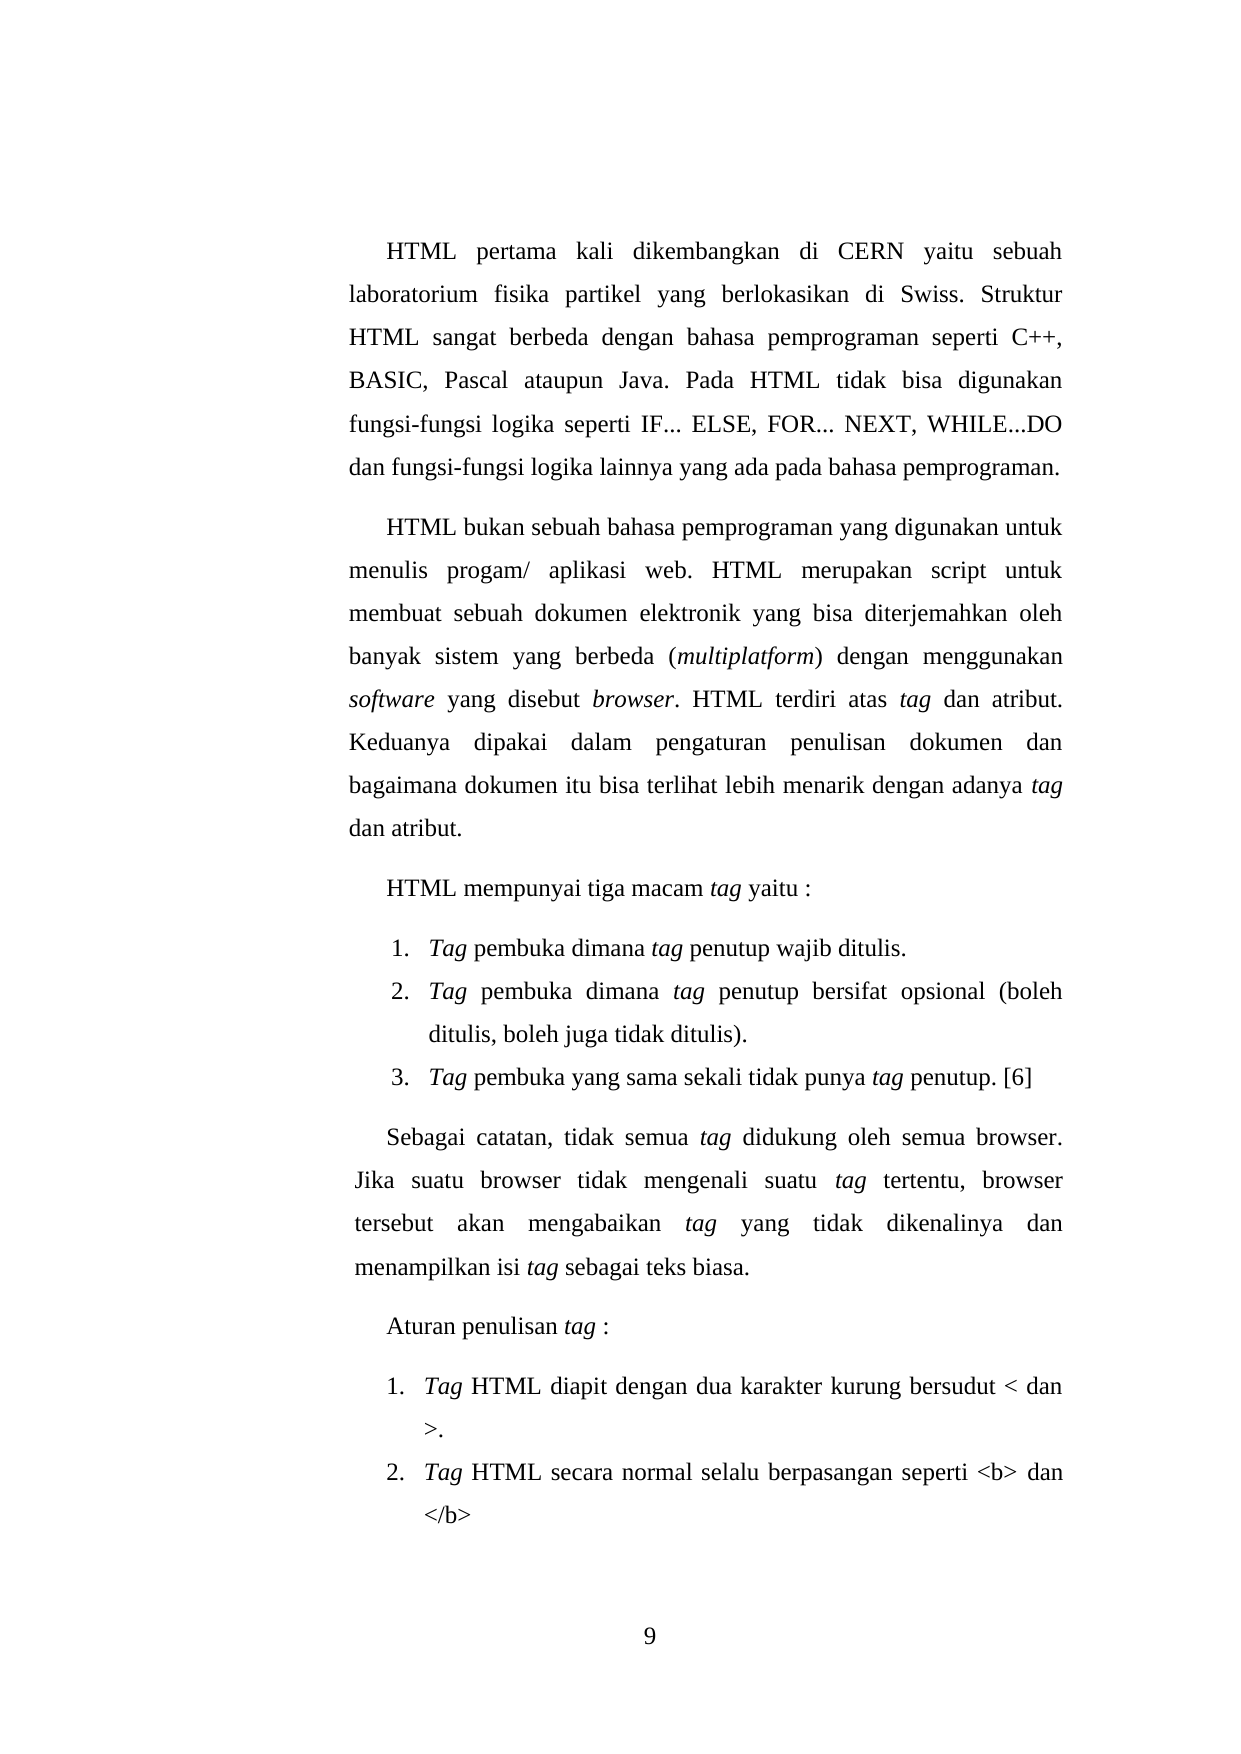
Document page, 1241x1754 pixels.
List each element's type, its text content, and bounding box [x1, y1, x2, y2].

text Sebagai catatan, tidak semua tag didukung oleh semua browser. Jika suatu browser tidak mengenali suatu tag tertentu, browser tersebut akan mengabaikan tag yang tidak dikenalinya dan menampilkan isi tag sebagai teks biasa. [354, 1122, 1063, 1280]
text HTML pertama kali dikembangkan di CERN yaitu sebuah laboratorium fisika partikel yang berlokasikan di Swiss. Struktur HTML sangat berbeda dengan bahasa pemprograman seperti C++, BASIC, Pascal ataupun Java. Pada HTML tidak bisa digunakan fungsi-fungsi logika seperti IF... ELSE, FOR... NEXT, WHILE...DO dan fungsi-fungsi logika lainnya yang ada pada bahasa pemprograman. [349, 236, 1063, 481]
list Tag HTML secara normal selalu berpasangan seperti <b> dan </b> [386, 1457, 1063, 1529]
list Tag pembuka dimana tag penutup wajib ditulis. [391, 933, 1063, 962]
list Tag pembuka dimana tag penutup bersifat opsional (boleh ditulis, boleh juga tidak ditulis). [391, 976, 1063, 1048]
text HTML mempunyai tiga macam tag yaitu : [349, 873, 1063, 902]
text Aturan penulisan tag : [354, 1311, 1063, 1340]
list Tag HTML diapit dengan dua karakter kurung bersudut < dan >. [386, 1371, 1063, 1443]
text HTML bukan sebuah bahasa pemprograman yang digunakan untuk menulis progam/ aplikasi web. HTML merupakan script untuk membuat sebuah dokumen elektronik yang bisa diterjemahkan oleh banyak sistem yang berbeda (multiplatform) dengan menggunakan software yang disebut browser. HTML terdiri atas tag dan atribut. Keduanya dipakai dalam pengaturan penulisan dokumen dan bagaimana dokumen itu bisa terlihat lebih menarik dengan adanya tag dan atribut. [349, 512, 1063, 842]
list Tag pembuka yang sama sekali tidak punya tag penutup. [391, 1062, 1063, 1091]
